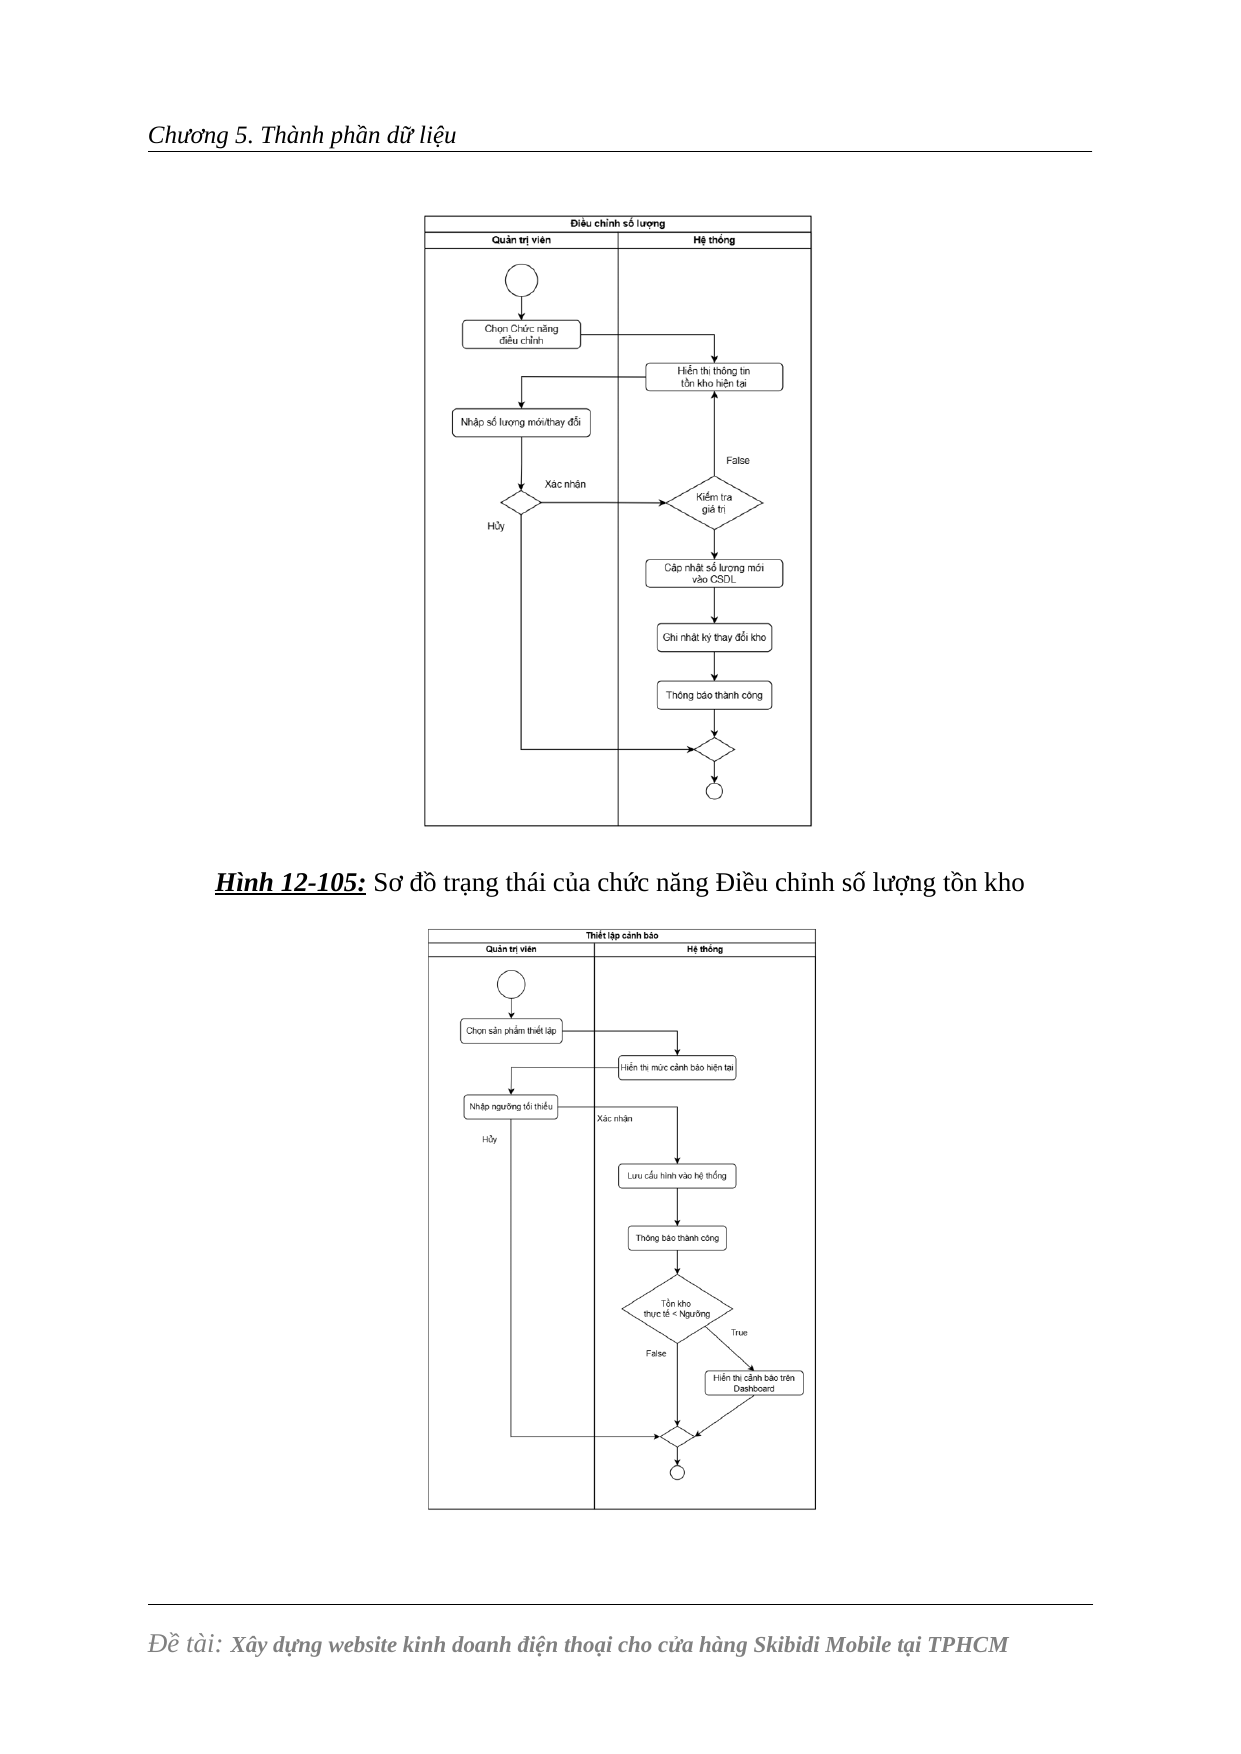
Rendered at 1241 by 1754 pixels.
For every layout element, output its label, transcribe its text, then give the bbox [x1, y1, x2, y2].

picture [416, 206, 824, 838]
picture [424, 925, 817, 1513]
